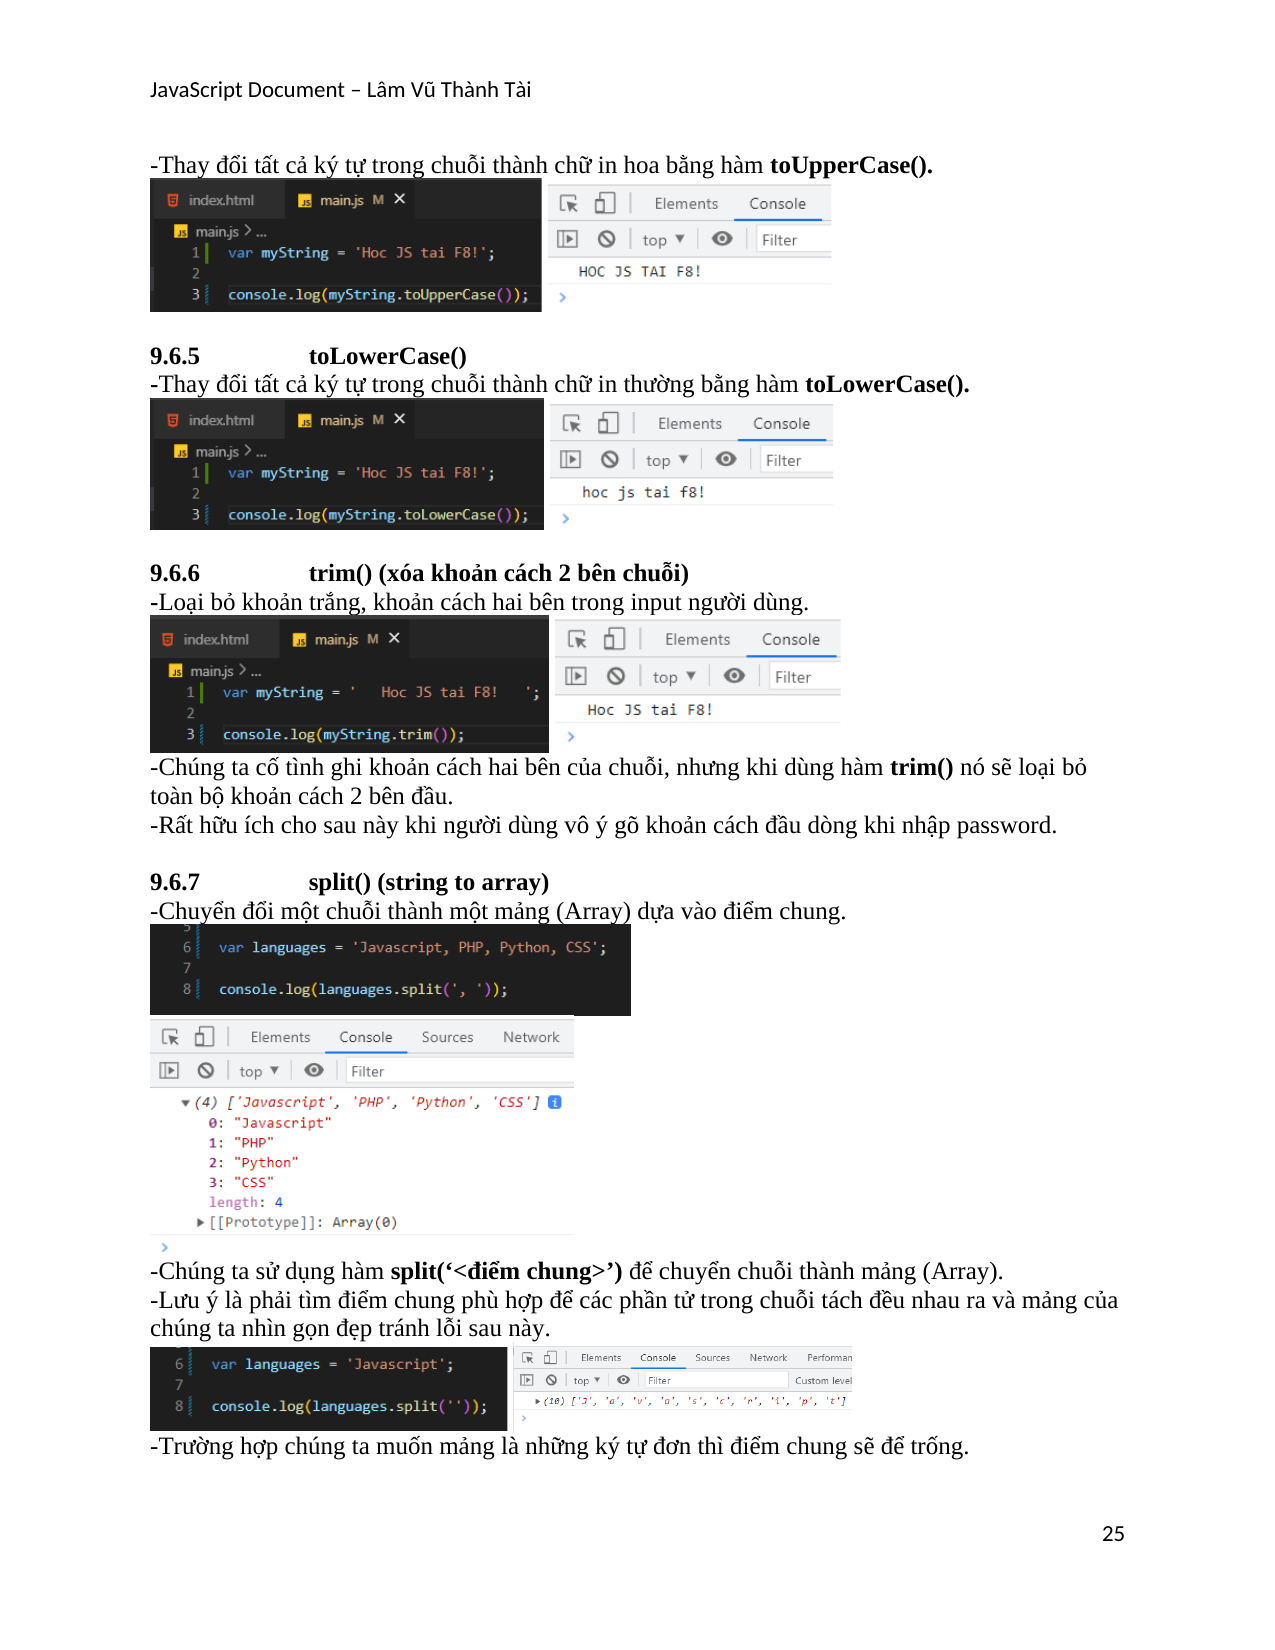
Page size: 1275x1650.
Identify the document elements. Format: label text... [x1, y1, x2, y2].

picture [150, 1347, 508, 1431]
list -Chúng ta sử dụng hàm split(‘<điểm chung>’) để chuyển chuỗi thành mảng (Array). [150, 1256, 1125, 1285]
picture [150, 924, 631, 1256]
list -Chúng ta cố tình ghi khoản cách hai bên của chuỗi, nhưng khi dùng hàm trim() nó sẽ loại bỏ toàn bộ khoản cách 2 bên đầu. [150, 752, 1125, 810]
picture [550, 402, 834, 530]
picture [150, 398, 544, 530]
list -Loại bỏ khoản trắng, khoản cách hai bên trong input người dùng. [150, 587, 1125, 616]
list -Chuyển đổi một chuỗi thành một mảng (Array) dựa vào điểm chung. [150, 896, 1125, 925]
list -Rất hữu ích cho sau này khi người dùng vô ý gõ khoản cách đầu dòng khi nhập password. [150, 810, 1125, 838]
list -Thay đổi tất cả ký tự trong chuỗi thành chữ in thường bằng hàm toLowerCase(). [150, 369, 1125, 398]
list toLowerCase() [150, 341, 1125, 369]
picture [150, 178, 542, 312]
picture [547, 179, 832, 312]
picture [513, 1342, 853, 1431]
list split() (string to array) [150, 867, 1125, 896]
picture [555, 615, 841, 753]
list trim() (xóa khoản cách 2 bên chuỗi) [150, 558, 1125, 587]
list -Trường hợp chúng ta muốn mảng là những ký tự đơn thì điểm chung sẽ để trống. [150, 1431, 1125, 1460]
picture [150, 615, 549, 753]
list -Thay đổi tất cả ký tự trong chuỗi thành chữ in hoa bằng hàm toUpperCase(). [150, 150, 1125, 179]
list -Lưu ý là phải tìm điểm chung phù hợp để các phần tử trong chuỗi tách đều nhau ra và mảng của chúng ta nhìn gọn đẹp tránh lỗi sau này. [150, 1285, 1125, 1342]
